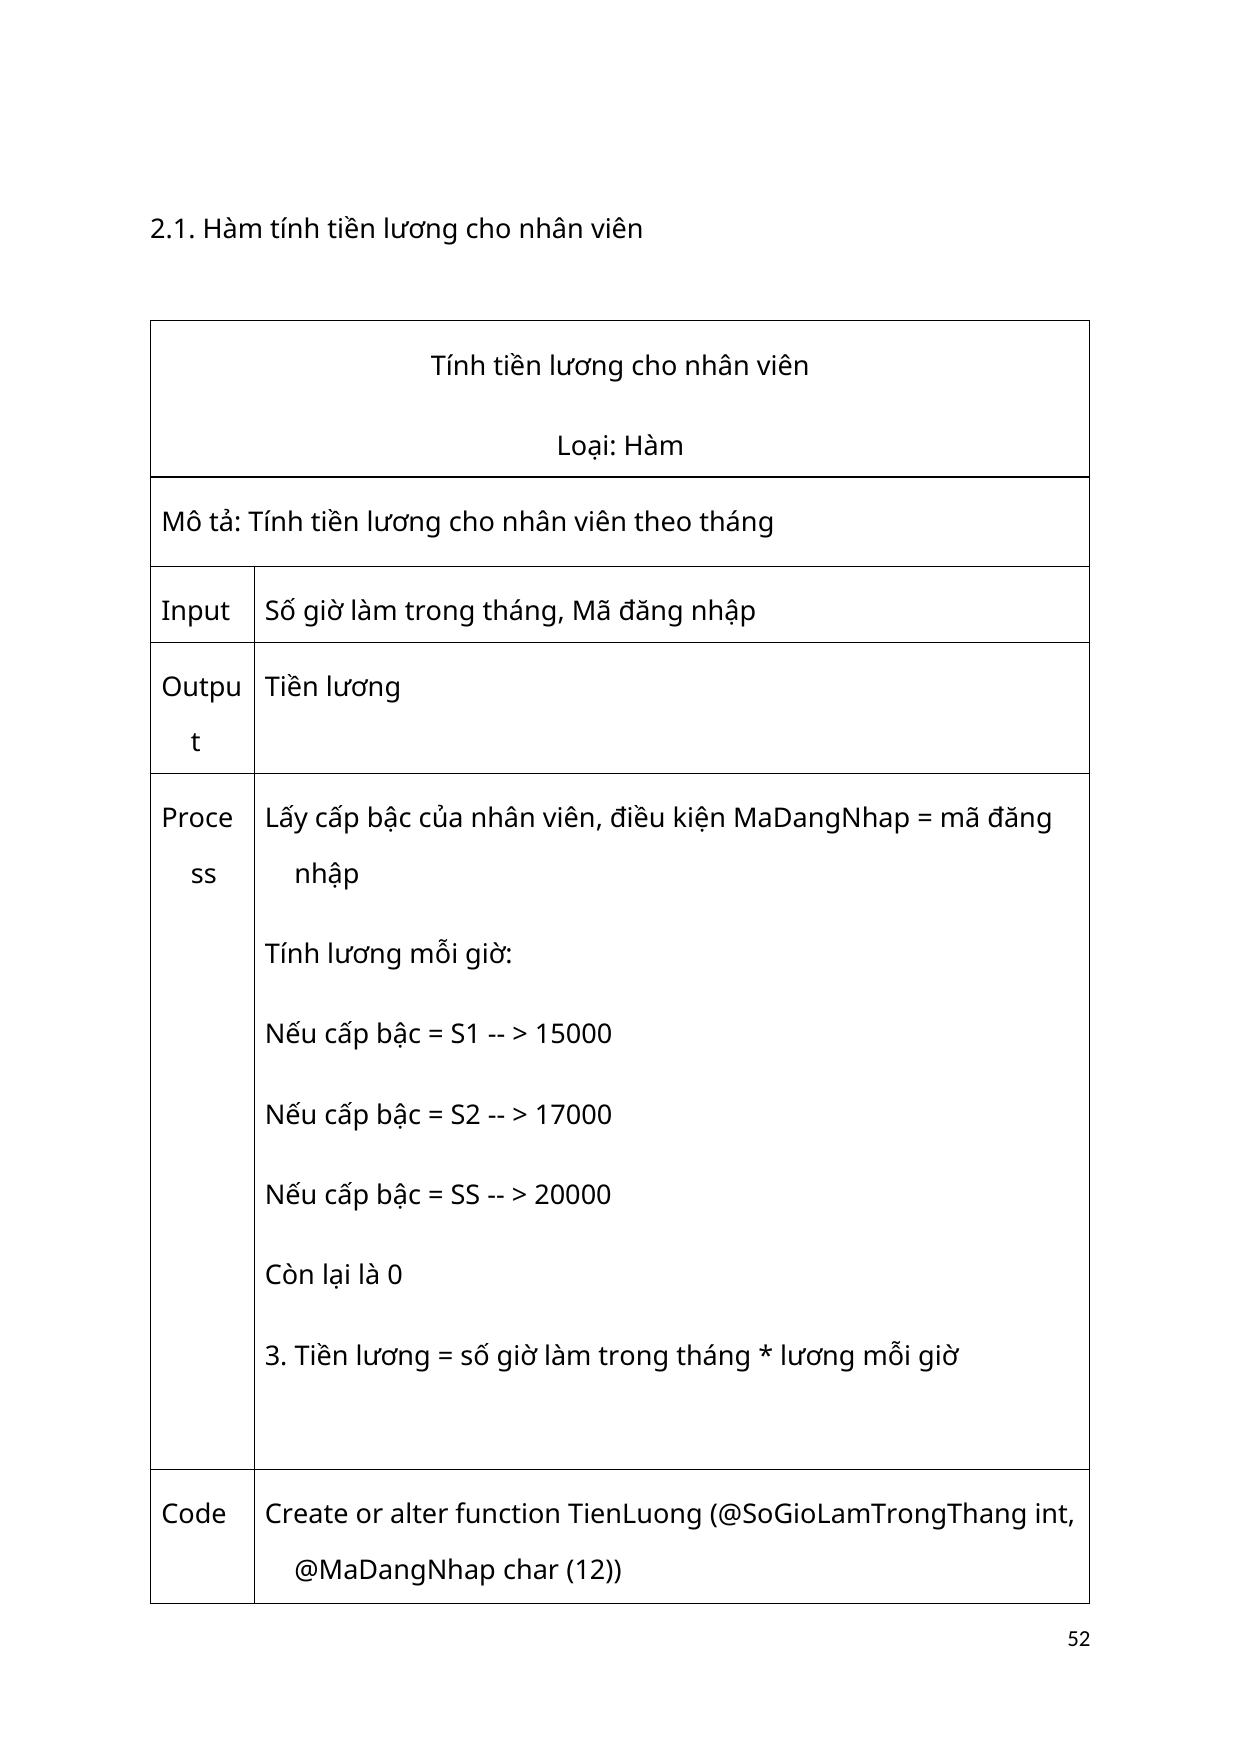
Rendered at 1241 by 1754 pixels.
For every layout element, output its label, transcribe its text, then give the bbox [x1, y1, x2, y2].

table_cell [255, 1470, 1089, 1603]
subtitle 2.1. Hàm tính tiền lương cho nhân viên [150, 209, 1090, 246]
table_cell Process [151, 774, 254, 1469]
table_cell Mô tả: Tính tiền lương cho nhân viên theo tháng [151, 478, 1089, 566]
table_header Tính tiền lương cho nhân viên Loại: Hàm [151, 321, 1089, 476]
table_cell Output [151, 643, 254, 773]
table_cell Lấy cấp bậc của nhân viên, điều kiện MaDangNhap = mã đăng nhập Tính lương mỗi giờ: Nếu cấp bậc = S1 -- > 15000 Nếu cấp bậc = S2 -- > 17000 Nếu cấp bậc = SS -- > 20000 Còn lại là 0 3. Tiền lương = số giờ làm trong tháng * lương mỗi giờ [255, 774, 1089, 1469]
table_cell Số giờ làm trong tháng, Mã đăng nhập [255, 567, 1089, 642]
table_cell Code [151, 1470, 254, 1603]
table_cell Tiền lương [255, 643, 1089, 773]
table_cell Input [151, 567, 254, 642]
